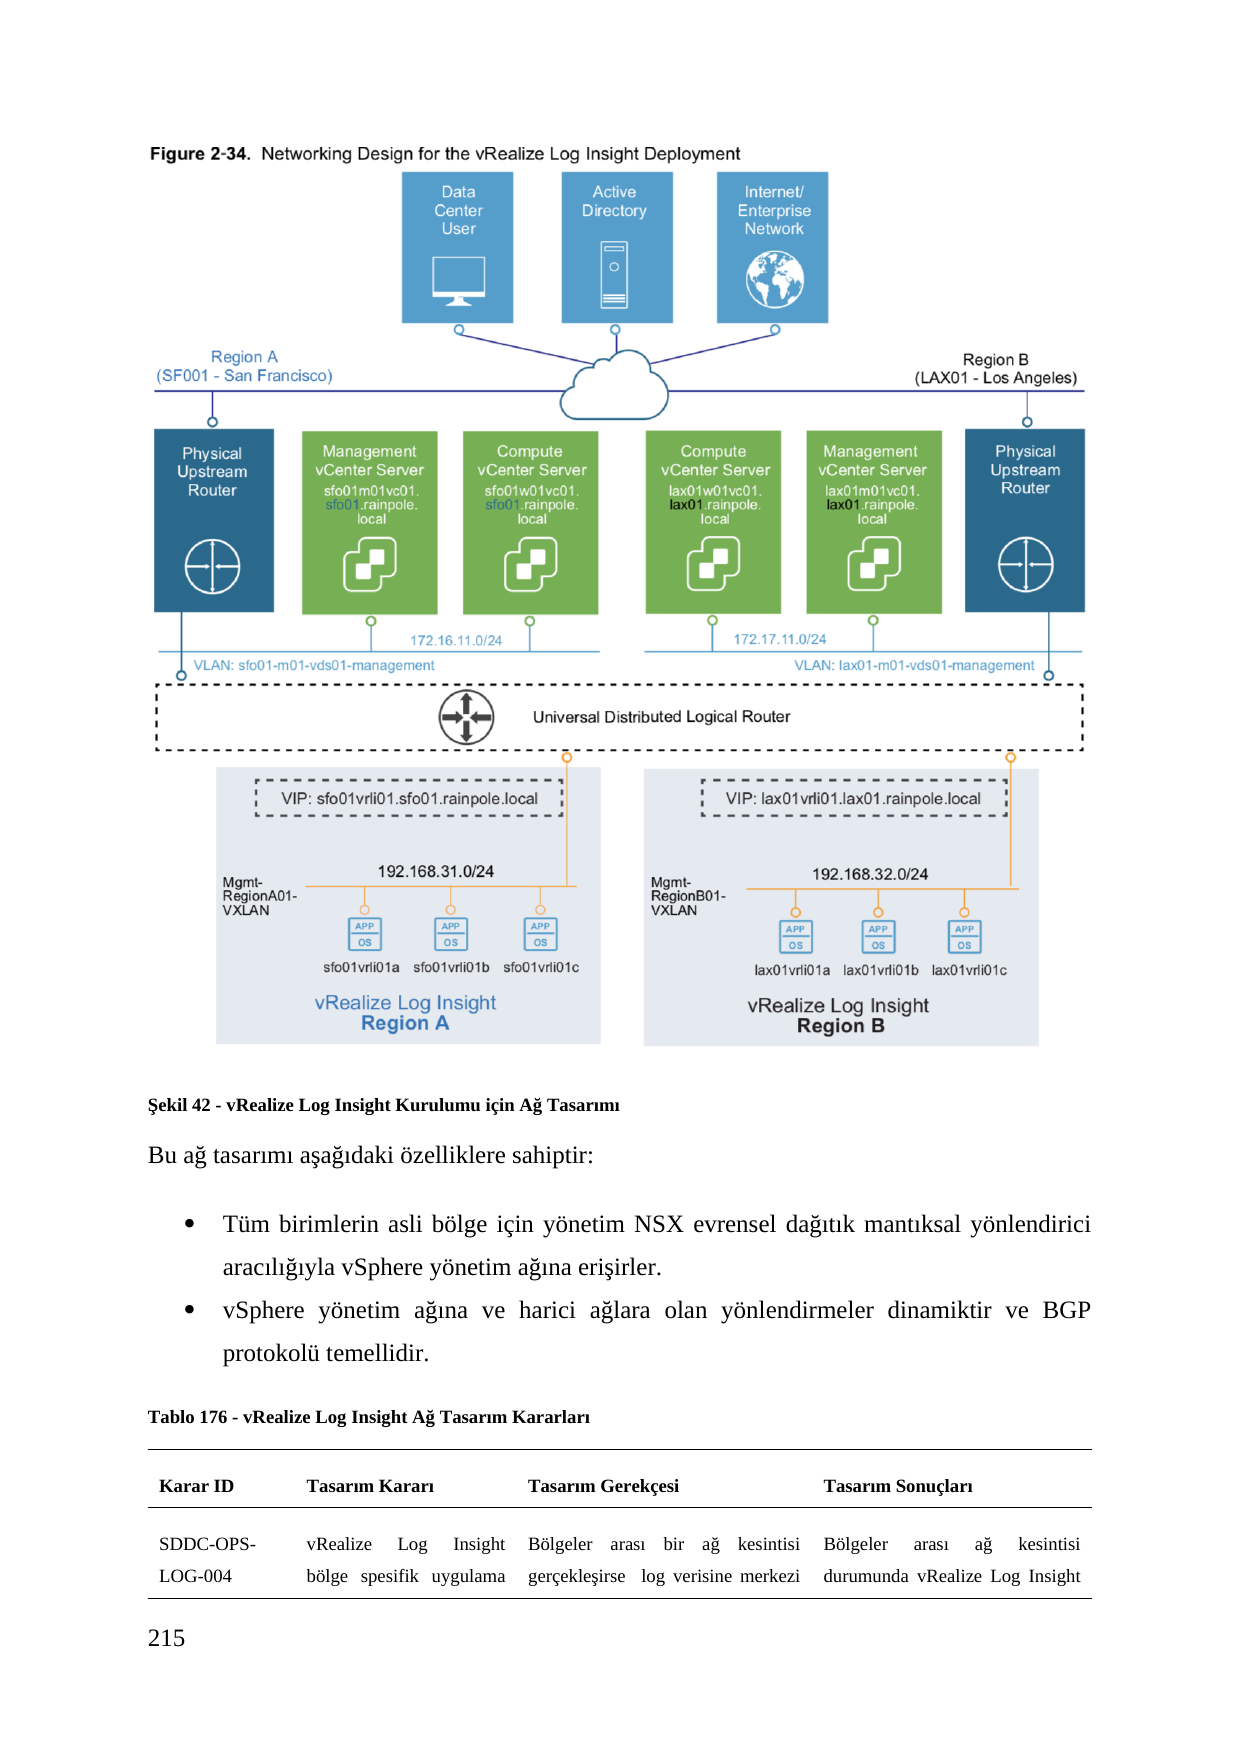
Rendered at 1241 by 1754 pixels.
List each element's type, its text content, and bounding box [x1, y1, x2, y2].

list Tüm birimlerin asli bölge için yönetim NSX evrensel dağıtık mantıksal yönlendirici aracılığıyla vSphere yönetim ağına erişirler. [185, 1209, 1093, 1281]
text Şekil 42 - vRealize Log Insight Kurulumu için Ağ Tasarımı [148, 1094, 1093, 1116]
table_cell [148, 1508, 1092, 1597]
text Tablo 176 - vRealize Log Insight Ağ Tasarım Kararları [148, 1406, 1093, 1428]
list vSphere yönetim ağına ve harici ağlara olan yönlendirmeler dinamiktir ve BGP protokolü temellidir. [185, 1295, 1093, 1367]
text Bu ağ tasarımı aşağıdaki özelliklere sahiptir: [148, 1141, 1093, 1169]
picture [147, 147, 1092, 1055]
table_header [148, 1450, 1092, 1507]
